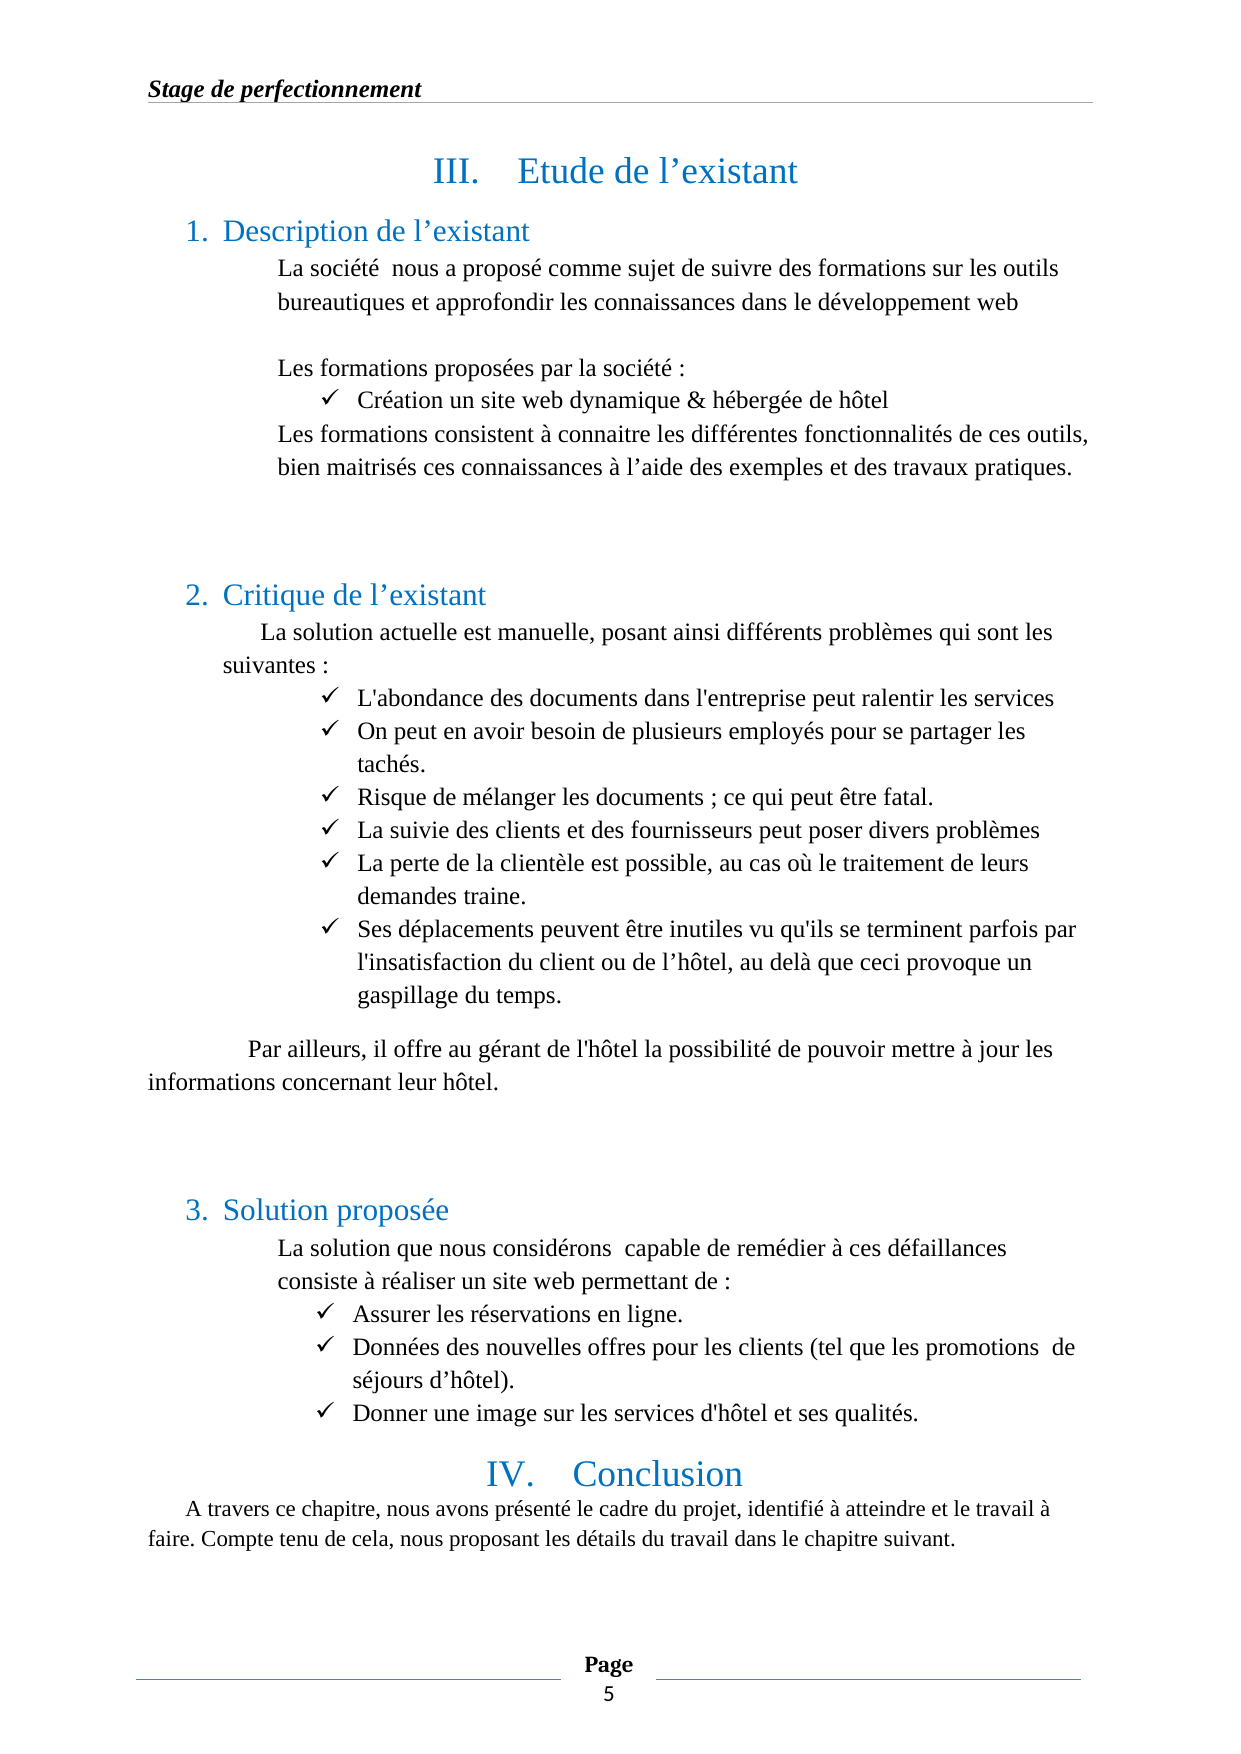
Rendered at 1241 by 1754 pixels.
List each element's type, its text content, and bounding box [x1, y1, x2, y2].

list Création un site web dynamique & hébergée de hôtel [319, 386, 1093, 414]
list La solution actuelle est manuelle, posant ainsi différents problèmes qui sont les suivantes : [223, 617, 1093, 679]
subtitle Solution proposée [185, 1192, 1093, 1227]
list Données des nouvelles offres pour les clients (tel que les promotions de séjours d’hôtel). [315, 1332, 1093, 1394]
list Les formations consistent à connaitre les différentes fonctionnalités de ces outils, bien maitrisés ces connaissances à l’aide des exemples et des travaux pratiques. [277, 419, 1093, 480]
list Ses déplacements peuvent être inutiles vu qu'ils se terminent parfois par l'insatisfaction du client ou de l’hôtel, au delà que ceci provoque un gaspillage du temps. [319, 914, 1093, 1009]
subtitle Critique de l’existant [185, 576, 1093, 612]
list Les formations proposées par la société : [277, 353, 1093, 381]
list La solution que nous considérons capable de remédier à ces défaillances consiste à réaliser un site web permettant de : [277, 1233, 1093, 1294]
subtitle Etude de l’existant [185, 148, 1093, 191]
text A travers ce chapitre, nous avons présenté le cadre du projet, identifié à atteindre et le travail à faire. Compte tenu de cela, nous proposant les détails du travail dans le chapitre suivant. [148, 1495, 1093, 1551]
subtitle Conclusion [185, 1452, 1093, 1495]
list La société nous a proposé comme sujet de suivre des formations sur les outils bureautiques et approfondir les connaissances dans le développement web [277, 253, 1093, 315]
list Donner une image sur les services d'hôtel et ses qualités. [315, 1398, 1093, 1427]
list La perte de la clientèle est possible, au cas où le traitement de leurs demandes traine. [319, 848, 1093, 910]
list On peut en avoir besoin de plusieurs employés pour se partager les tachés. [319, 716, 1093, 778]
subtitle Description de l’existant [185, 212, 1093, 248]
text Par ailleurs, il offre au gérant de l'hôtel la possibilité de pouvoir mettre à jour les informations concernant leur hôtel. [148, 1034, 1093, 1096]
list L'abondance des documents dans l'entreprise peut ralentir les services [319, 683, 1093, 712]
list La suivie des clients et des fournisseurs peut poser divers problèmes [319, 815, 1093, 844]
list Assurer les réservations en ligne. [315, 1299, 1093, 1328]
list Risque de mélanger les documents ; ce qui peut être fatal. [319, 782, 1093, 811]
